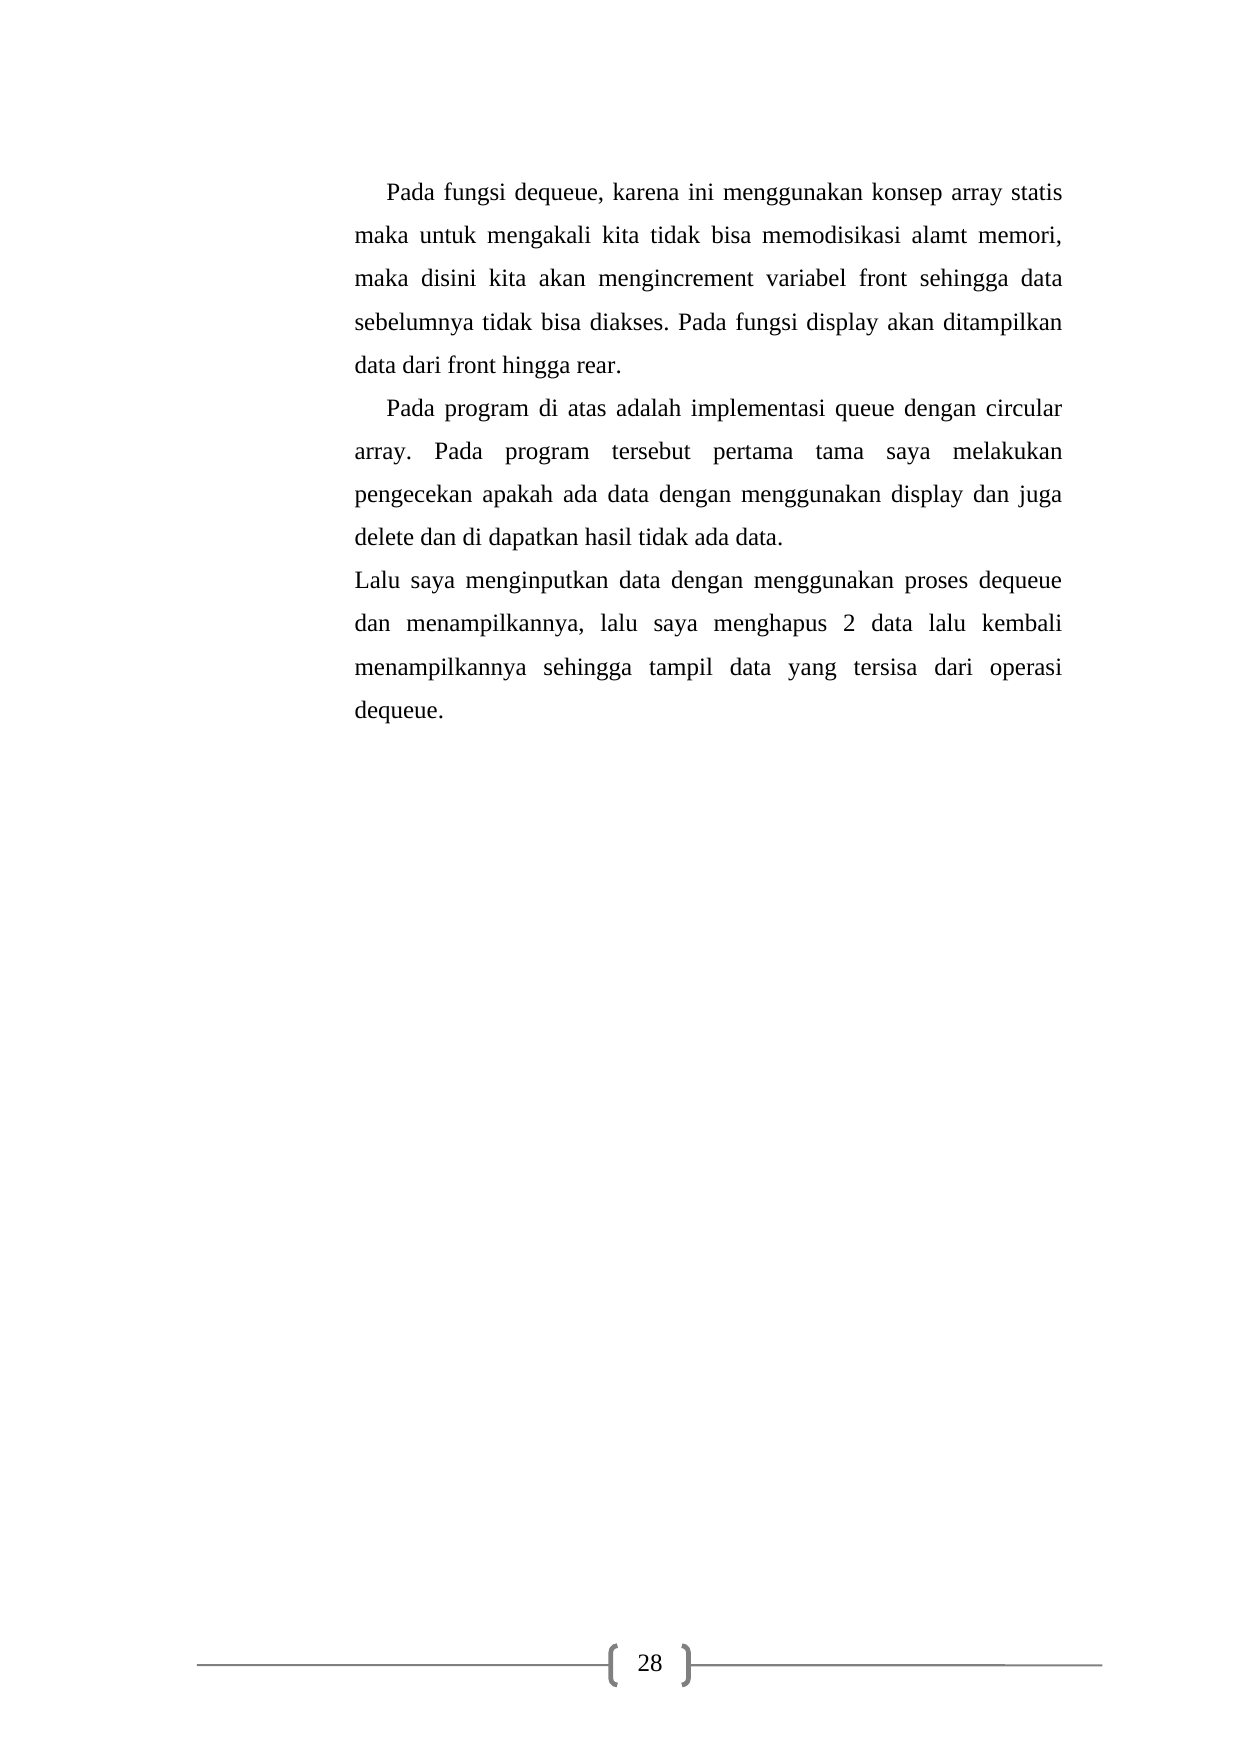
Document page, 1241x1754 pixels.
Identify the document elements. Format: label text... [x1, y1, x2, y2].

list Lalu saya menginputkan data dengan menggunakan proses dequeue dan menampilkannya, lalu saya menghapus 2 data lalu kembali menampilkannya sehingga tampil data yang tersisa dari operasi dequeue. [354, 565, 1063, 723]
text Pada fungsi dequeue, karena ini menggunakan konsep array statis maka untuk mengakali kita tidak bisa memodisikasi alamt memori, maka disini kita akan mengincrement variabel front sehingga data sebelumnya tidak bisa diakses. Pada fungsi display akan ditampilkan data dari front hingga rear. [354, 177, 1063, 378]
list Pada program di atas adalah implementasi queue dengan circular array. Pada program tersebut pertama tama saya melakukan pengecekan apakah ada data dengan menggunakan display dan juga delete dan di dapatkan hasil tidak ada data. [354, 393, 1063, 551]
